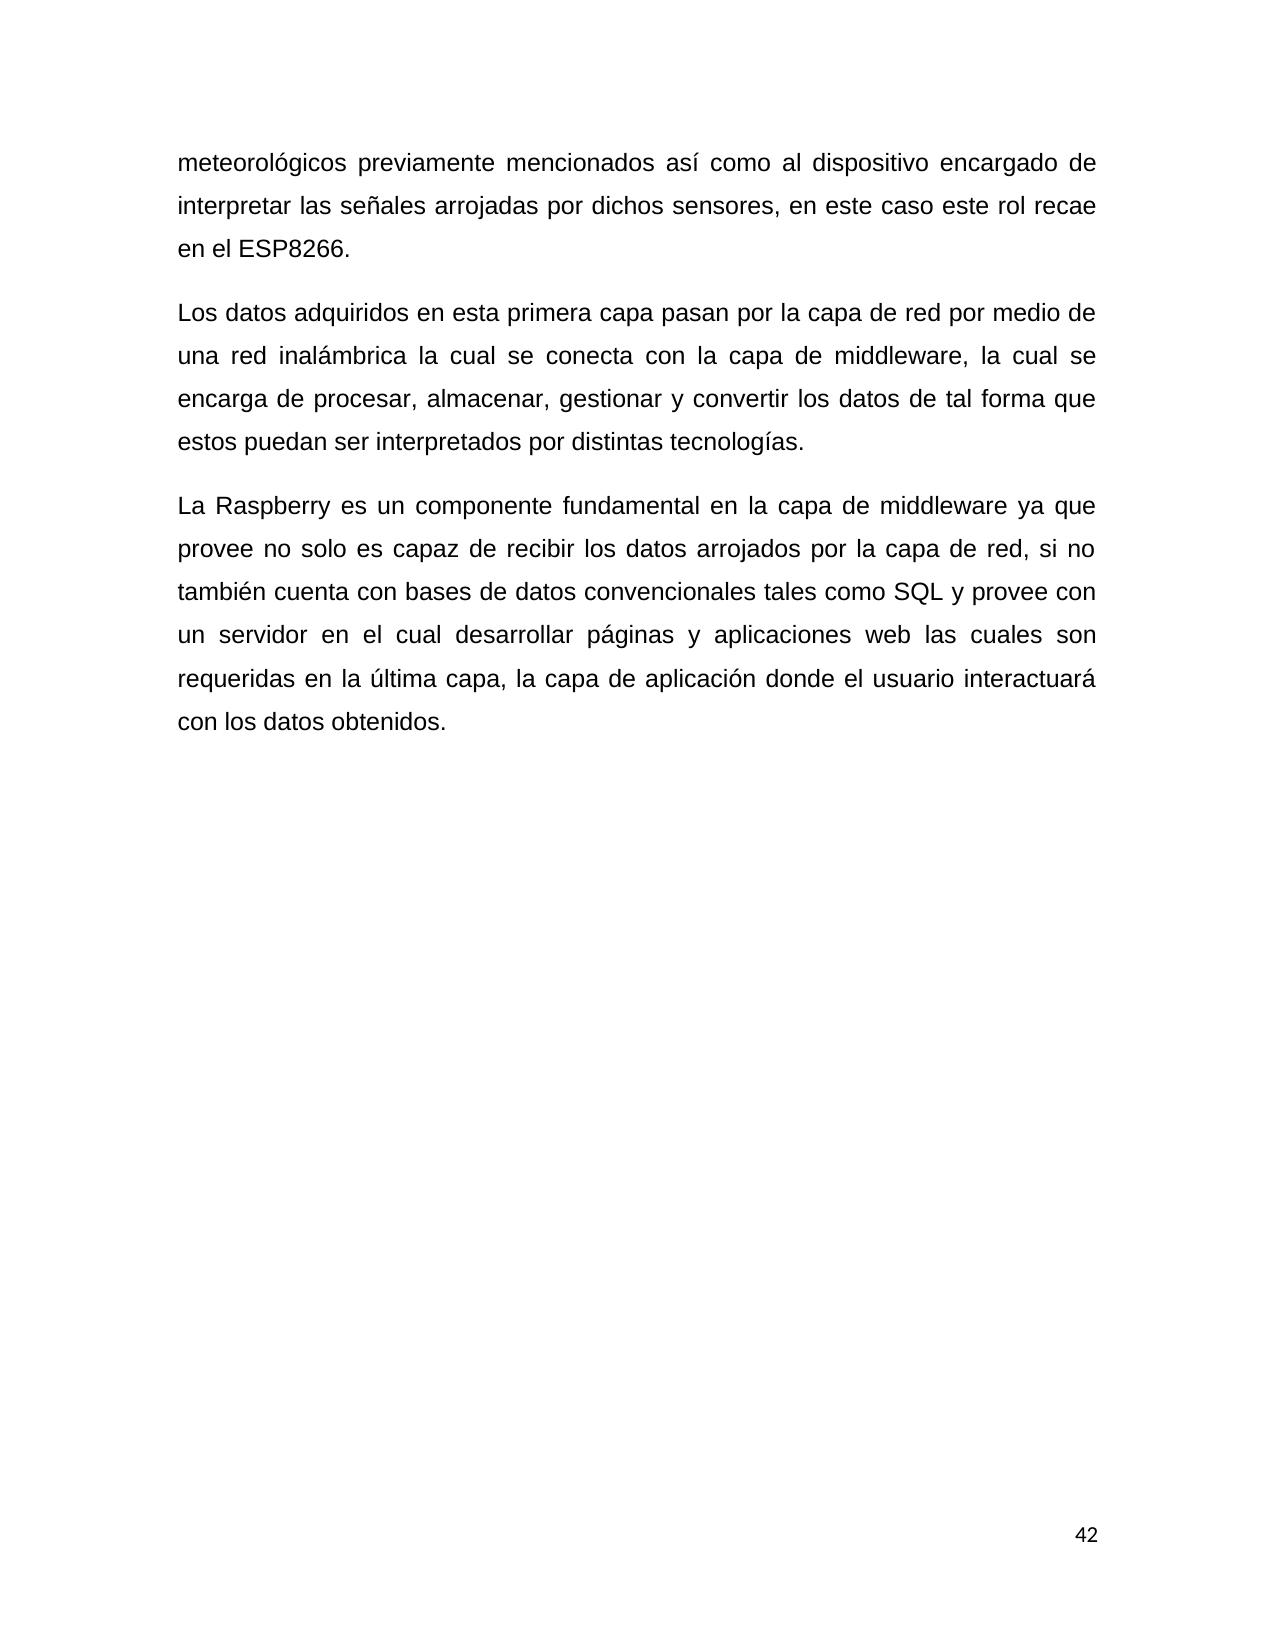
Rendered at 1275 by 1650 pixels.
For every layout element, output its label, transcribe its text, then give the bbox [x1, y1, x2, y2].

text La Raspberry es un componente fundamental en la capa de middleware ya que provee no solo es capaz de recibir los datos arrojados por la capa de red, si no también cuenta con bases de datos convencionales tales como SQL y provee con un servidor en el cual desarrollar páginas y aplicaciones web las cuales son requeridas en la última capa, la capa de aplicación donde el usuario interactuará con los datos obtenidos. [177, 491, 1098, 736]
text Los datos adquiridos en esta primera capa pasan por la capa de red por medio de una red inalámbrica la cual se conecta con la capa de middleware, la cual se encarga de procesar, almacenar, gestionar y convertir los datos de tal forma que estos puedan ser interpretados por distintas tecnologías. [177, 298, 1098, 456]
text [177, 148, 1098, 263]
